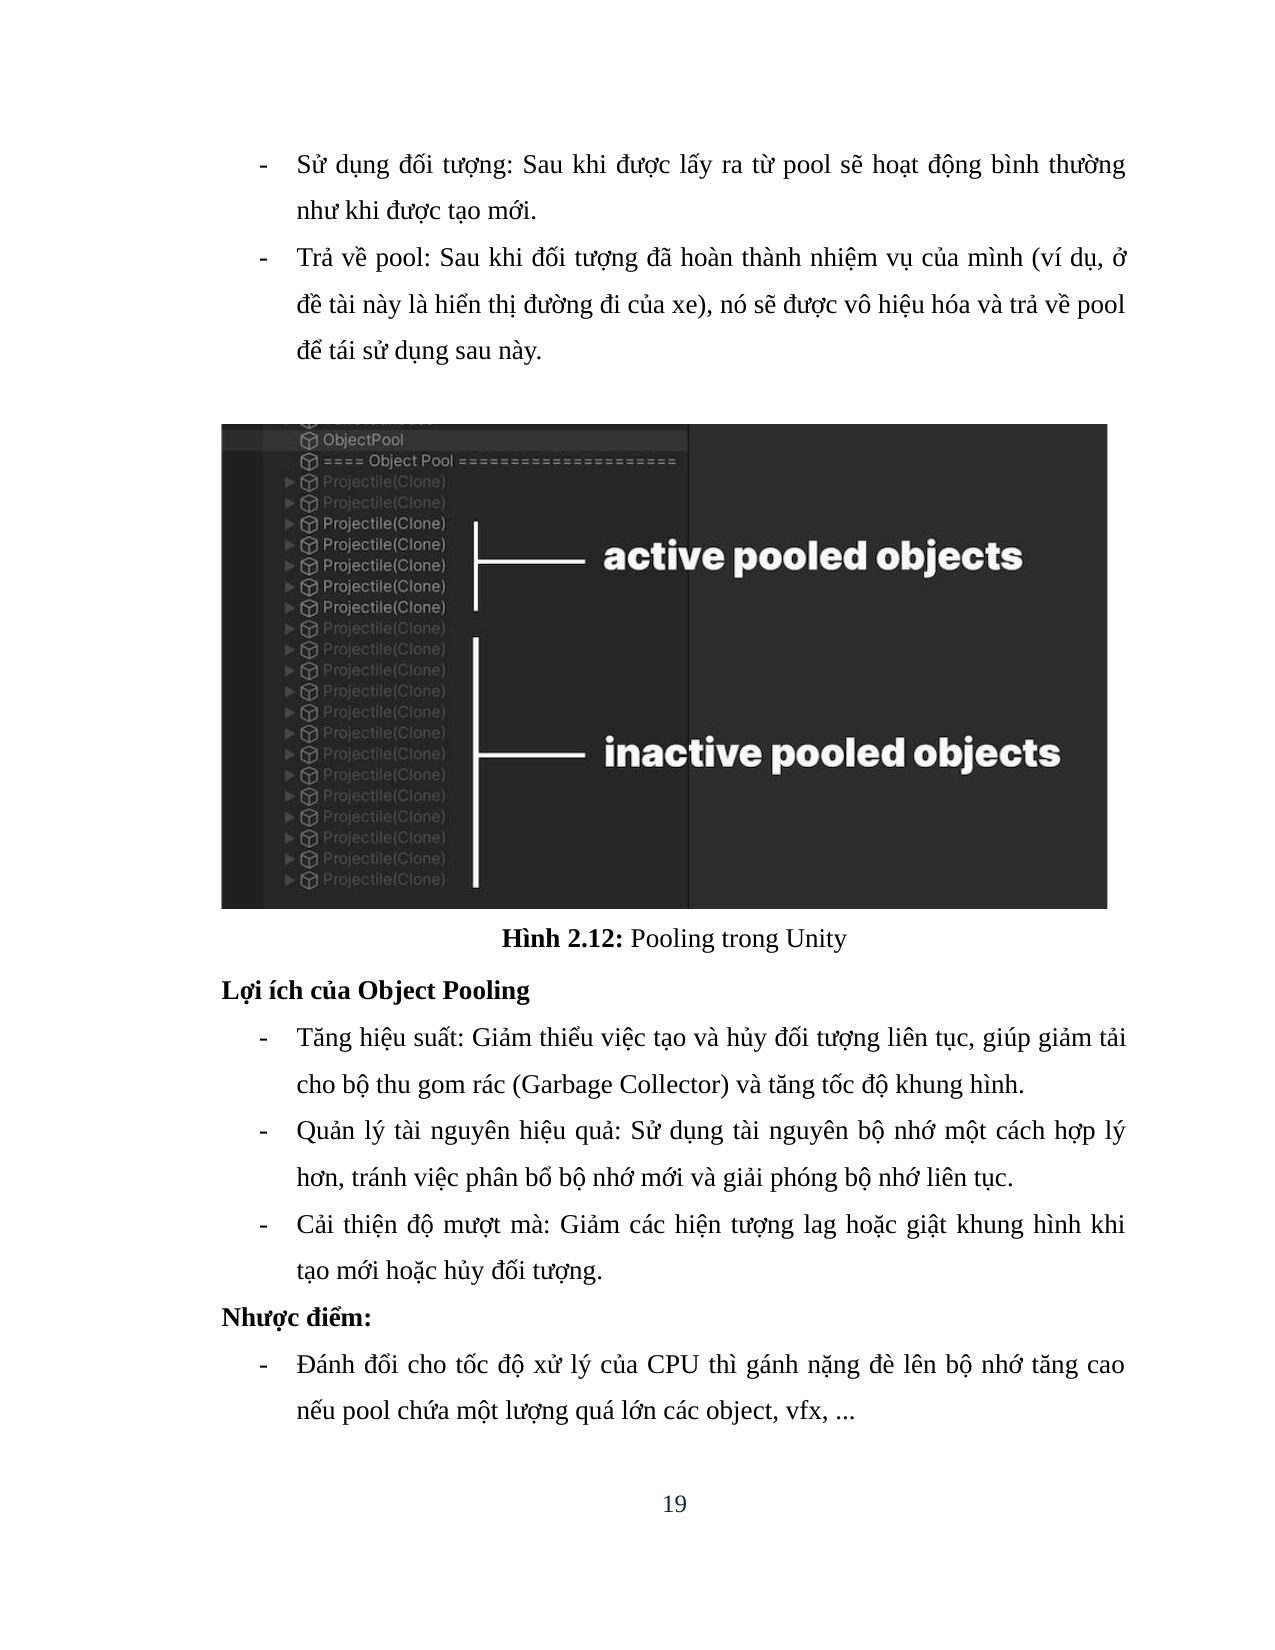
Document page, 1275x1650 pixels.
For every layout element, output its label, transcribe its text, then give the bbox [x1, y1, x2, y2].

text Nhược điểm: [177, 1301, 1127, 1332]
list Đánh đổi cho tốc độ xử lý của CPU thì gánh nặng đè lên bộ nhớ tăng cao nếu pool chứa một lượng quá lớn các object, vfx, ... [259, 1348, 1127, 1426]
text Lợi ích của Object Pooling [177, 974, 1127, 1006]
list Tăng hiệu suất: Giảm thiểu việc tạo và hủy đối tượng liên tục, giúp giảm tải cho bộ thu gom rác (Garbage Collector) và tăng tốc độ khung hình. [259, 1021, 1127, 1099]
text Hình 2.12: Pooling trong Unity [177, 922, 1127, 954]
list Trả về pool: Sau khi đối tượng đã hoàn thành nhiệm vụ của mình (ví dụ, ở đề tài này là hiển thị đường đi của xe), nó sẽ được vô hiệu hóa và trả về pool để tái sử dụng sau này. [259, 241, 1127, 366]
picture [221, 424, 1108, 909]
list Cải thiện độ mượt mà: Giảm các hiện tượng lag hoặc giật khung hình khi tạo mới hoặc hủy đối tượng. [259, 1208, 1127, 1286]
list Sử dụng đối tượng: Sau khi được lấy ra từ pool sẽ hoạt động bình thường như khi được tạo mới. [259, 148, 1127, 226]
list Quản lý tài nguyên hiệu quả: Sử dụng tài nguyên bộ nhớ một cách hợp lý hơn, tránh việc phân bổ bộ nhớ mới và giải phóng bộ nhớ liên tục. [259, 1114, 1127, 1192]
